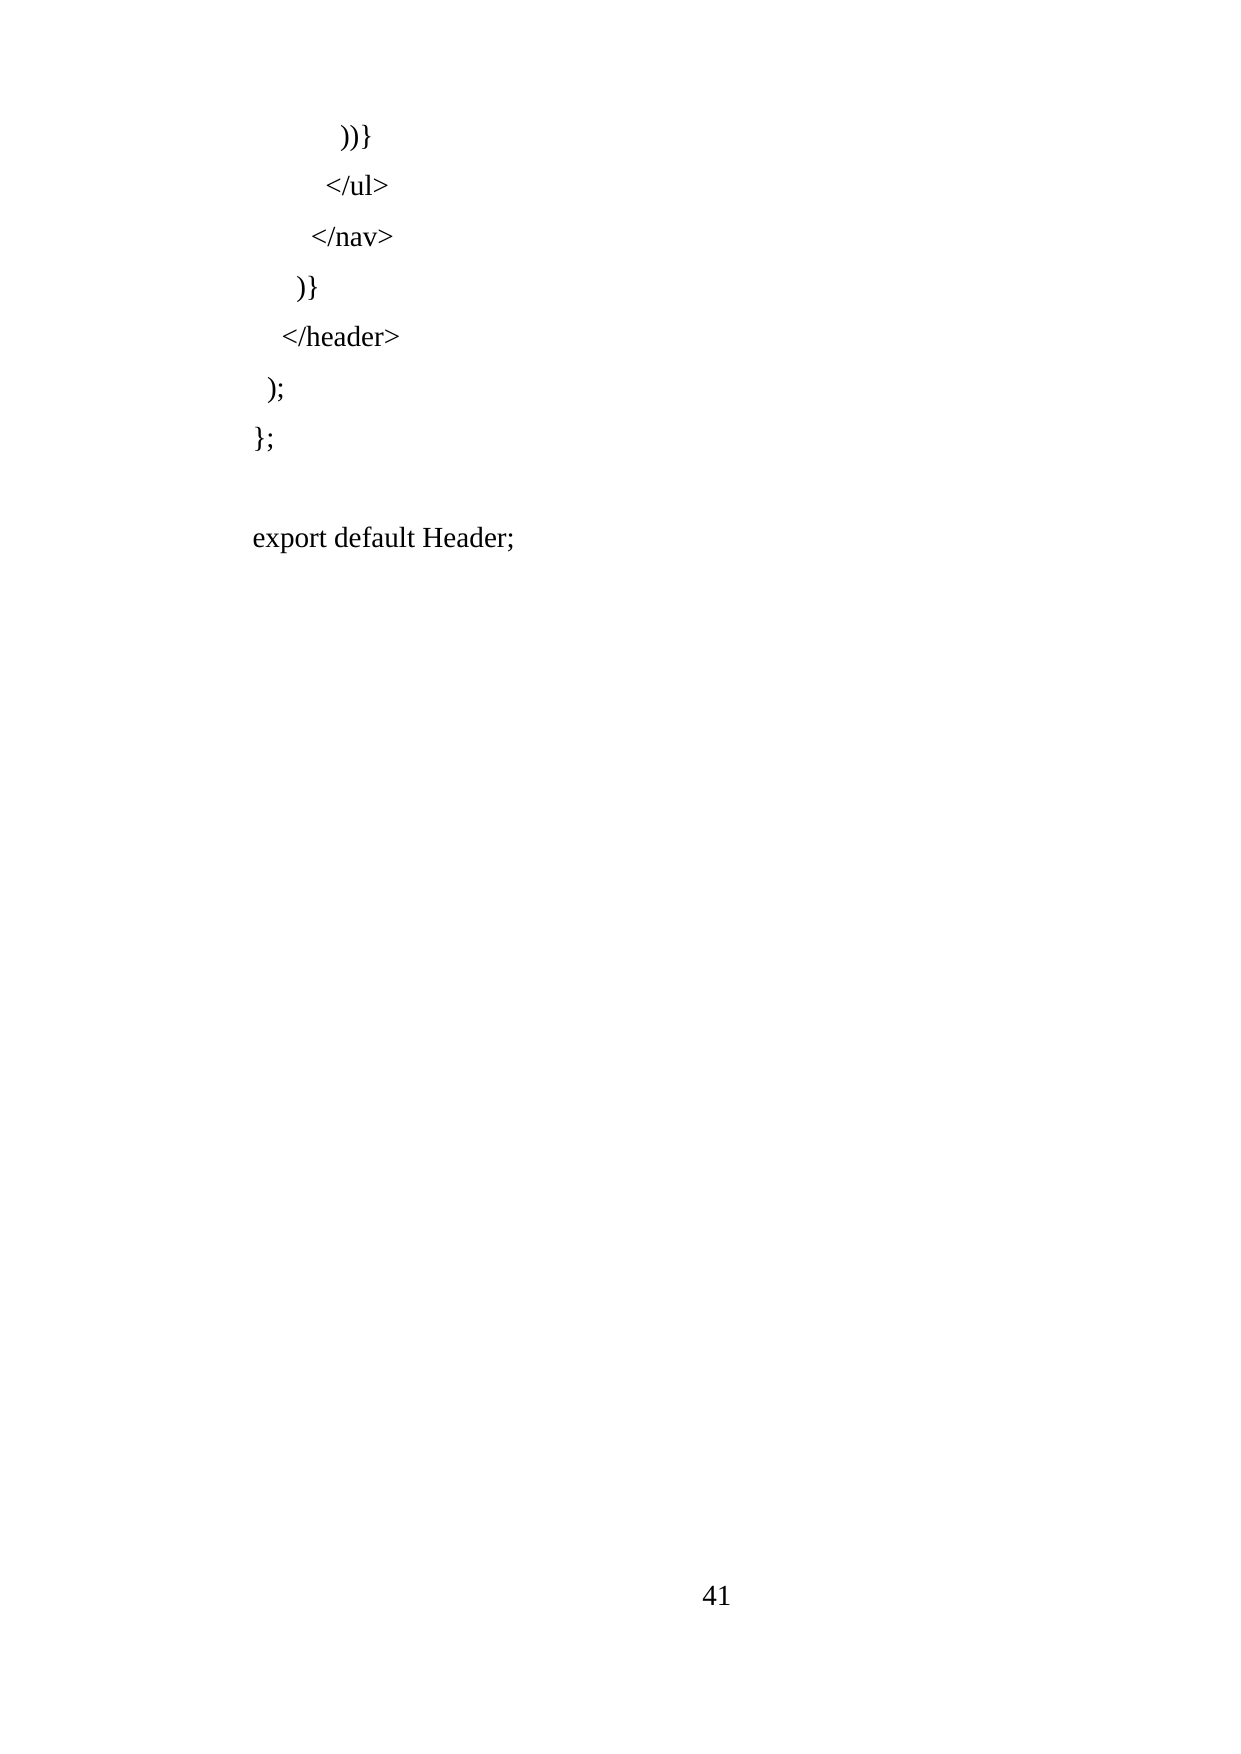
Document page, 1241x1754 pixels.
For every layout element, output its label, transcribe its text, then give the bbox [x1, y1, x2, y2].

text </ul> [177, 168, 1181, 202]
text export default Header; [177, 521, 1181, 554]
text </header> [177, 319, 1181, 353]
text )} [177, 269, 1181, 303]
text ); [177, 370, 1181, 403]
text ))} [177, 118, 1181, 152]
text }; [177, 420, 1181, 453]
text </nav> [177, 219, 1181, 252]
